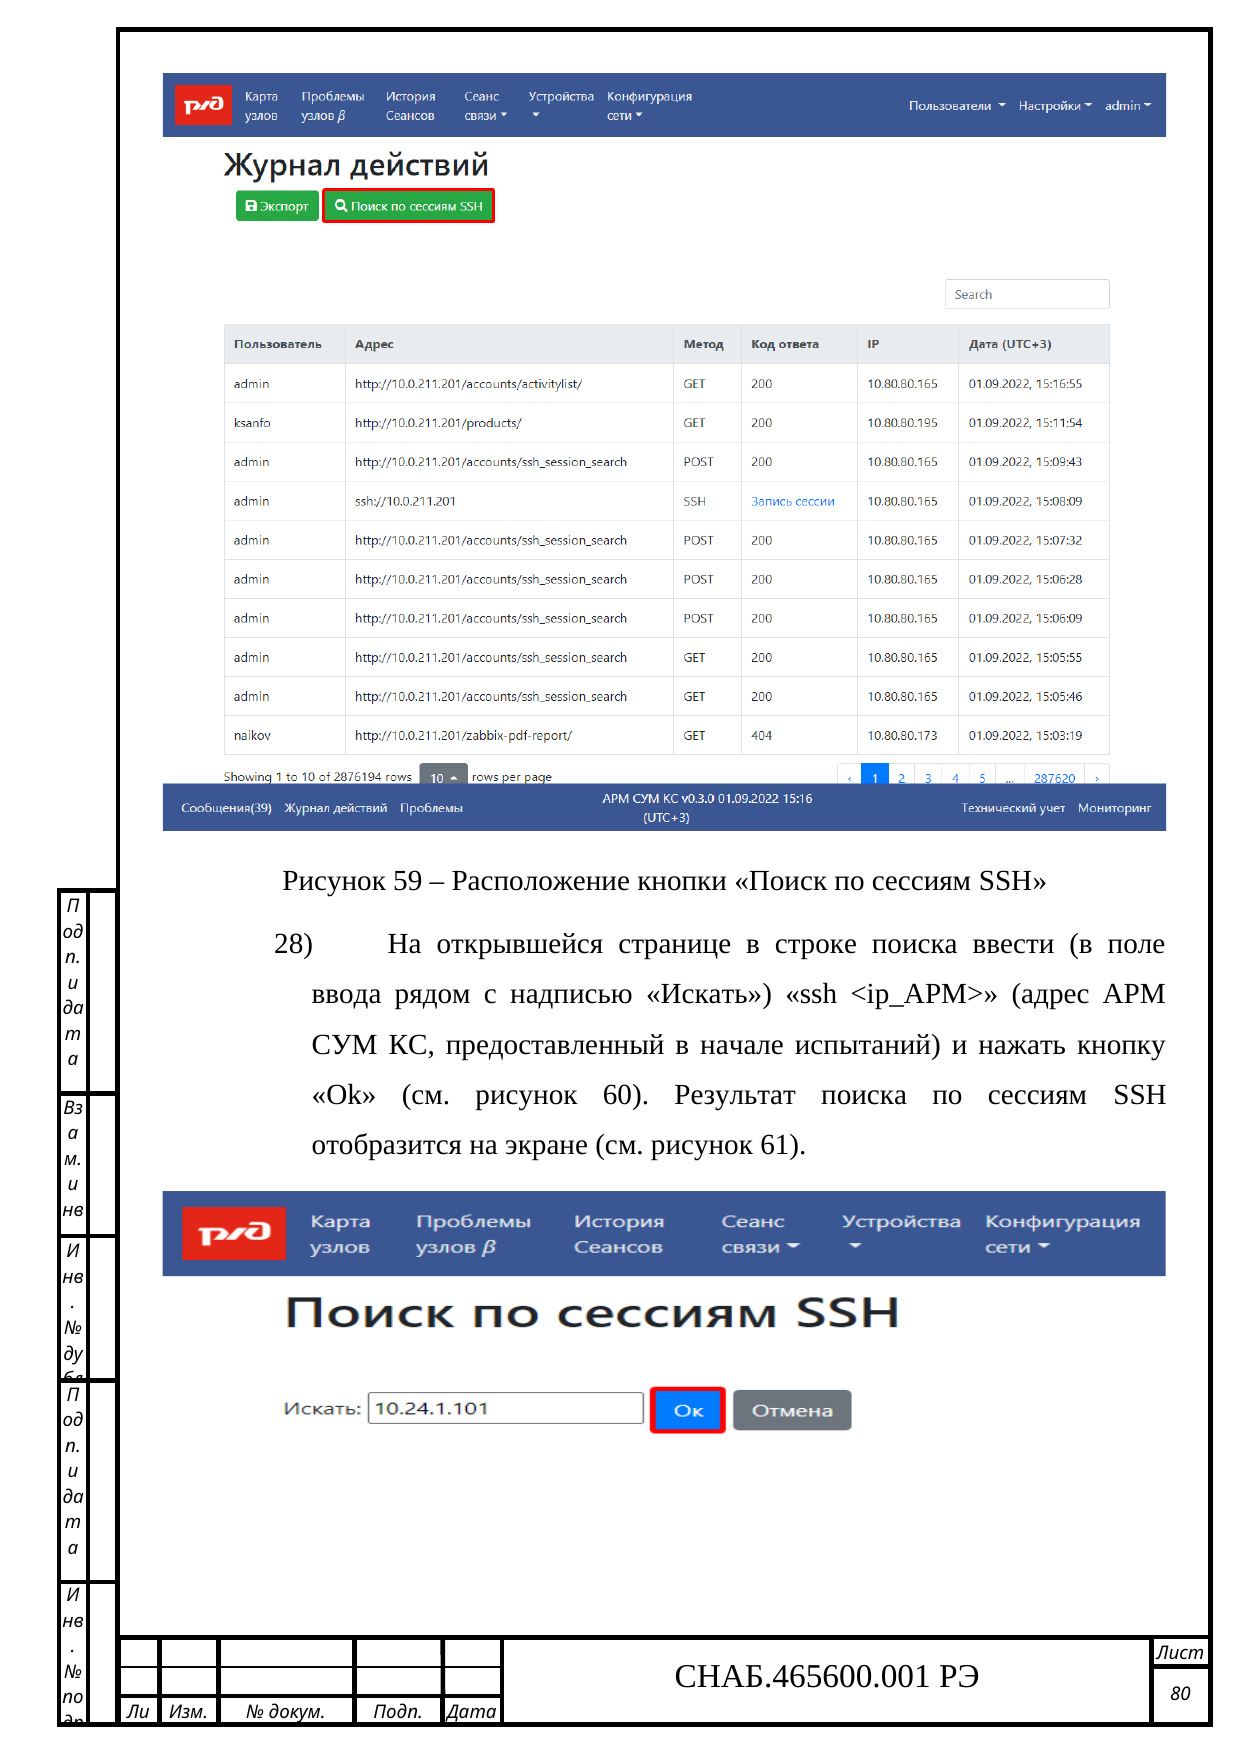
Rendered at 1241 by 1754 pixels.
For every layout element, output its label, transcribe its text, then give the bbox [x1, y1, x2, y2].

text Рисунок 59 – Расположение кнопки «Поиск по сессиям SSH» [162, 863, 1166, 897]
picture [162, 73, 1167, 831]
list На открывшейся странице в строке поиска ввести (в поле ввода рядом с надписью «Искать») «ssh <ip_АРМ>» (адрес АРМ СУМ КС, предоставленный в начале испытаний) и нажать кнопку «Ok» (см. рисунок 60). Результат поиска по сессиям SSH отобразится на экране (см. рисунок 61). [274, 926, 1166, 1161]
picture [162, 1190, 1166, 1491]
